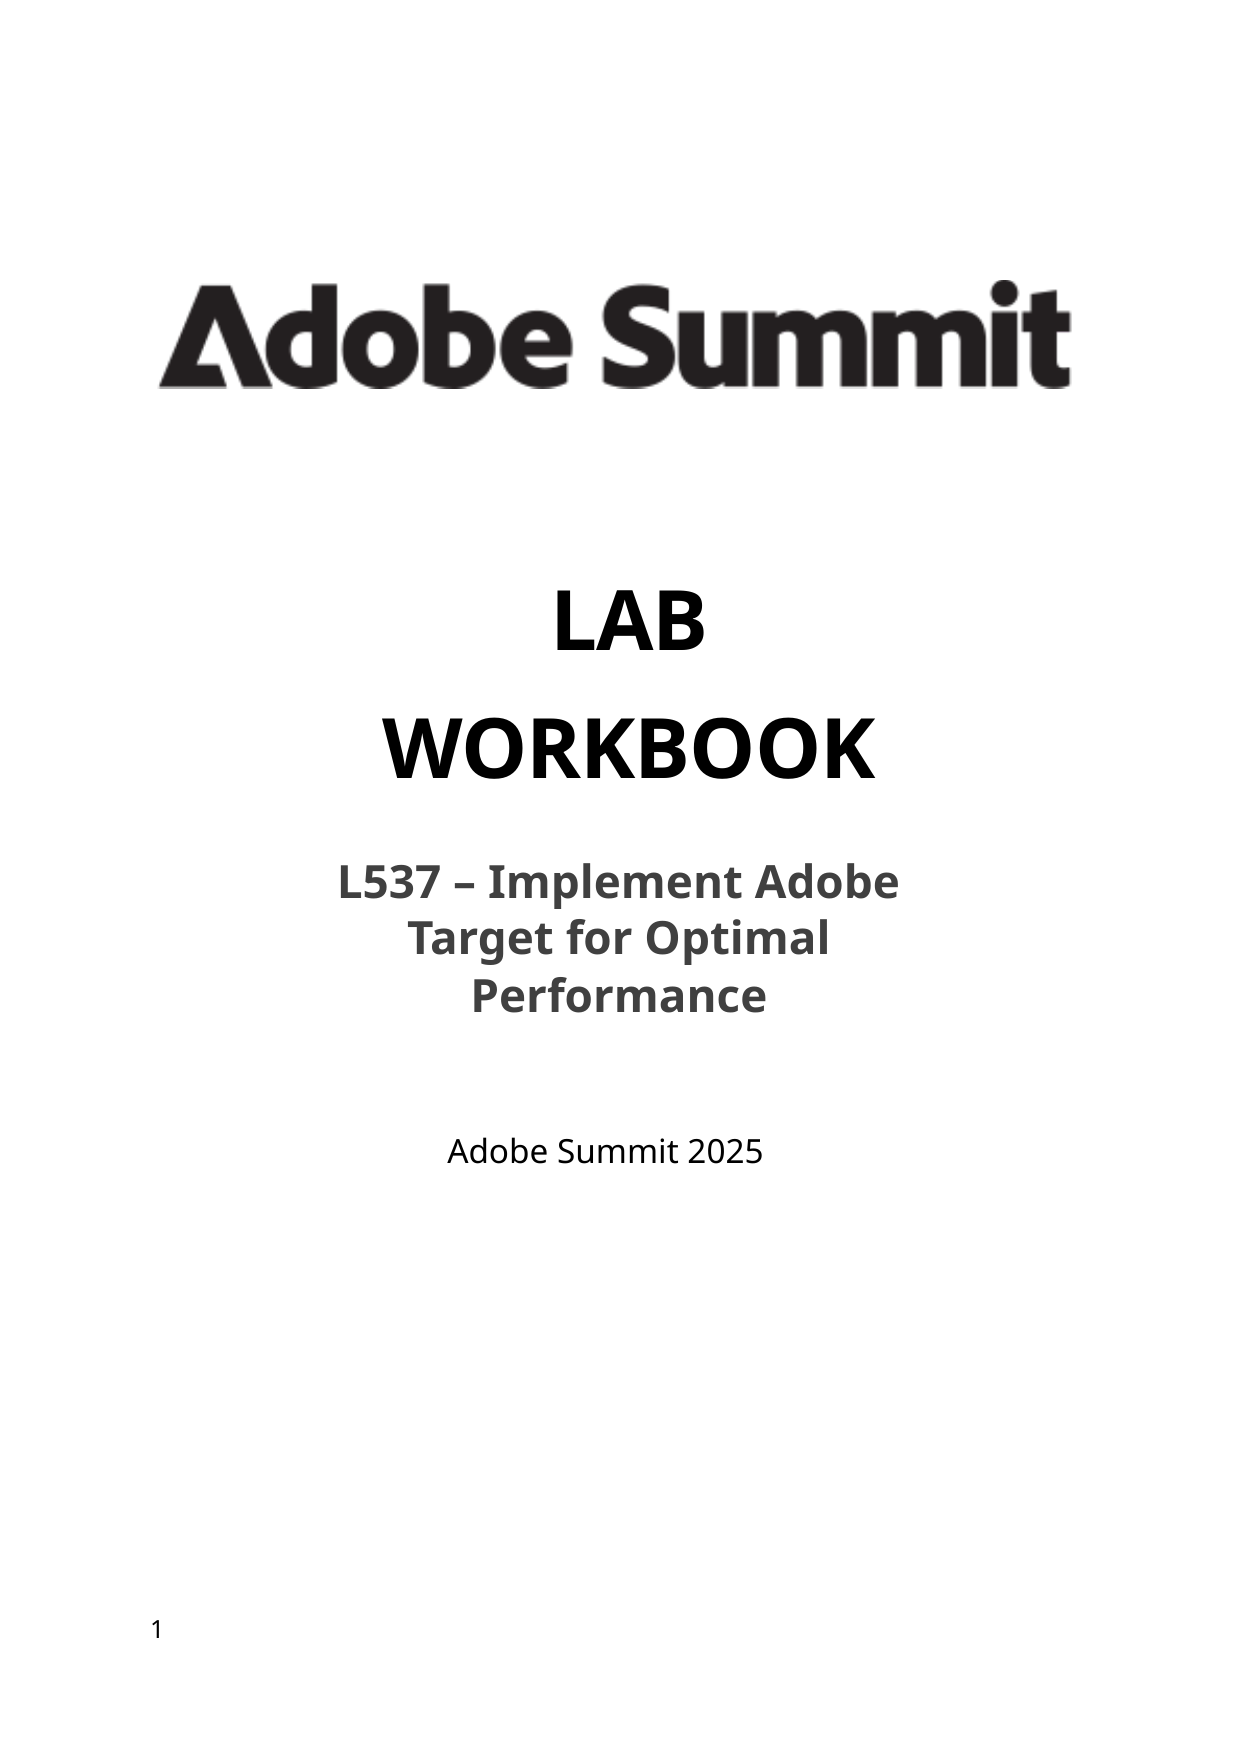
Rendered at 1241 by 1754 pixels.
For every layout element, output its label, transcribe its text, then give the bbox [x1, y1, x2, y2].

title LAB WORKBOOK [375, 561, 884, 803]
text Adobe Summit 2025 [289, 1128, 921, 1173]
picture [156, 280, 1074, 389]
text L537 – Implement Adobe Target for Optimal Performance [296, 853, 940, 1025]
